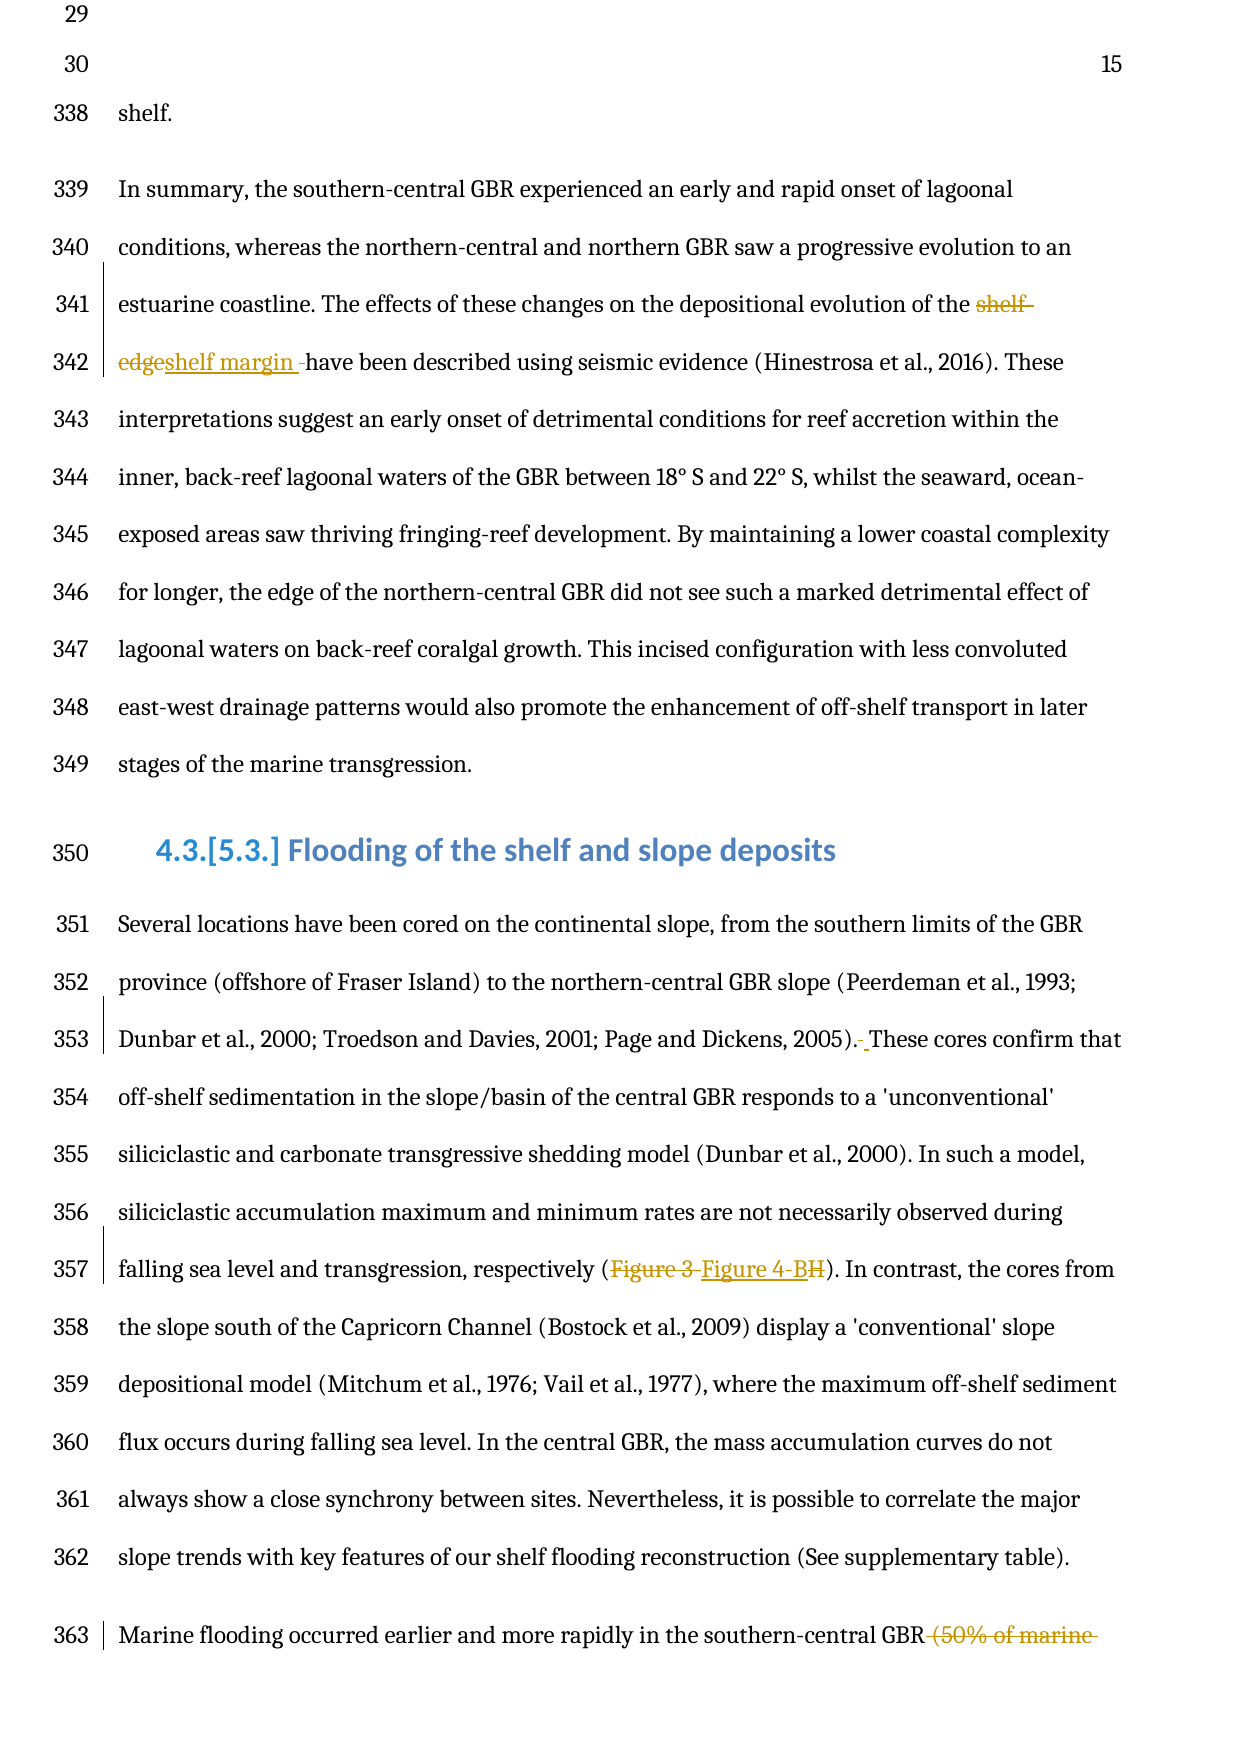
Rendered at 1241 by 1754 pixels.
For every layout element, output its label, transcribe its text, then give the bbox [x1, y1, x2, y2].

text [118, 99, 1122, 128]
text In summary, the southern-central GBR experienced an early and rapid onset of lagoonal conditions, whereas the northern-central and northern GBR saw a progressive evolution to an estuarine coastline. The effects of these changes on the depositional evolution of the have been described using seismic evidence (Hinestrosa et al., 2016). These interpretations suggest an early onset of detrimental conditions for reef accretion within the inner, back-reef lagoonal waters of the GBR between 18° S and 22° S, whilst the seaward, ocean-exposed areas saw thriving fringing-reef development. By maintaining a lower coastal complexity for longer, the edge of the northern-central GBR did not see such a marked detrimental effect of lagoonal waters on back-reef coralgal growth. This incised configuration with less convoluted east-west drainage patterns would also promote the enhancement of off-shelf transport in later stages of the marine transgression. [118, 175, 1122, 779]
text Several locations have been cored on the continental slope, from the southern limits of the GBR province (offshore of Fraser Island) to the northern-central GBR slope (Peerdeman et al., 1993; Dunbar et al., 2000; Troedson and Davies, 2001; Page and Dickens, 2005).These cores confirm that off-shelf sedimentation in the slope/basin of the central GBR responds to a 'unconventional' siliciclastic and carbonate transgressive shedding model (Dunbar et al., 2000). In such a model, siliciclastic accumulation maximum and minimum rates are not necessarily observed during falling sea level and transgression, respectively (). In contrast, the cores from the slope south of the Capricorn Channel (Bostock et al., 2009) display a 'conventional' slope depositional model (Mitchum et al., 1976; Vail et al., 1977), where the maximum off-shelf sediment flux occurs during falling sea level. In the central GBR, the mass accumulation curves do not always show a close synchrony between sites. Nevertheless, it is possible to correlate the major slope trends with key features of our shelf flooding reconstruction (See supplementary table). [118, 910, 1122, 1571]
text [118, 1621, 1122, 1650]
subtitle Flooding of the shelf and slope deposits [156, 829, 1122, 869]
